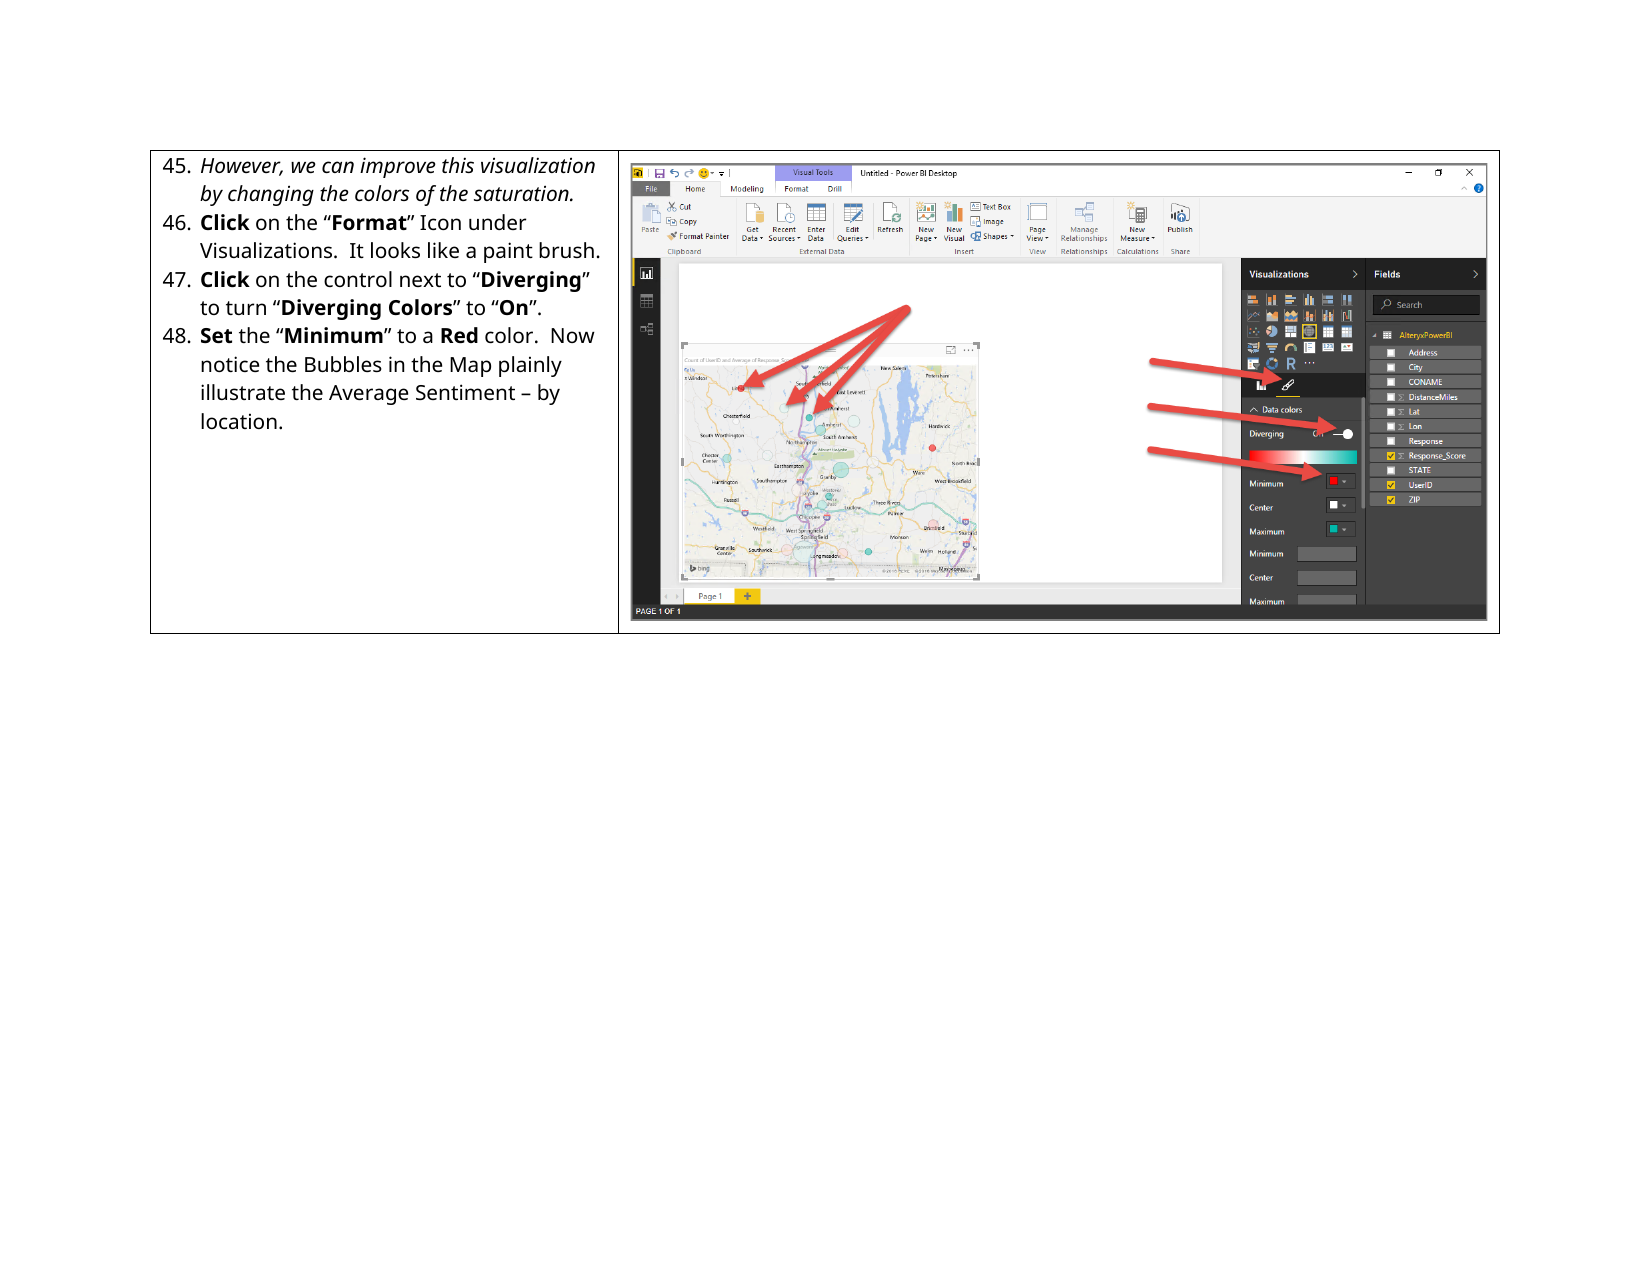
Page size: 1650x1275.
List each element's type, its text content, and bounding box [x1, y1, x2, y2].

picture [630, 163, 1488, 621]
table_cell [619, 151, 1499, 633]
table_cell However, we can improve this visualization by changing the colors of the saturation. Click on the “Format” Icon under Visualizations. It looks like a paint brush. Click on the control next to “Diverging” to turn “Diverging Colors” to “On”. Set the “Minimum” to a Red color. Now notice the Bubbles in the Map plainly illustrate the Average Sentiment – by location. [151, 151, 618, 633]
